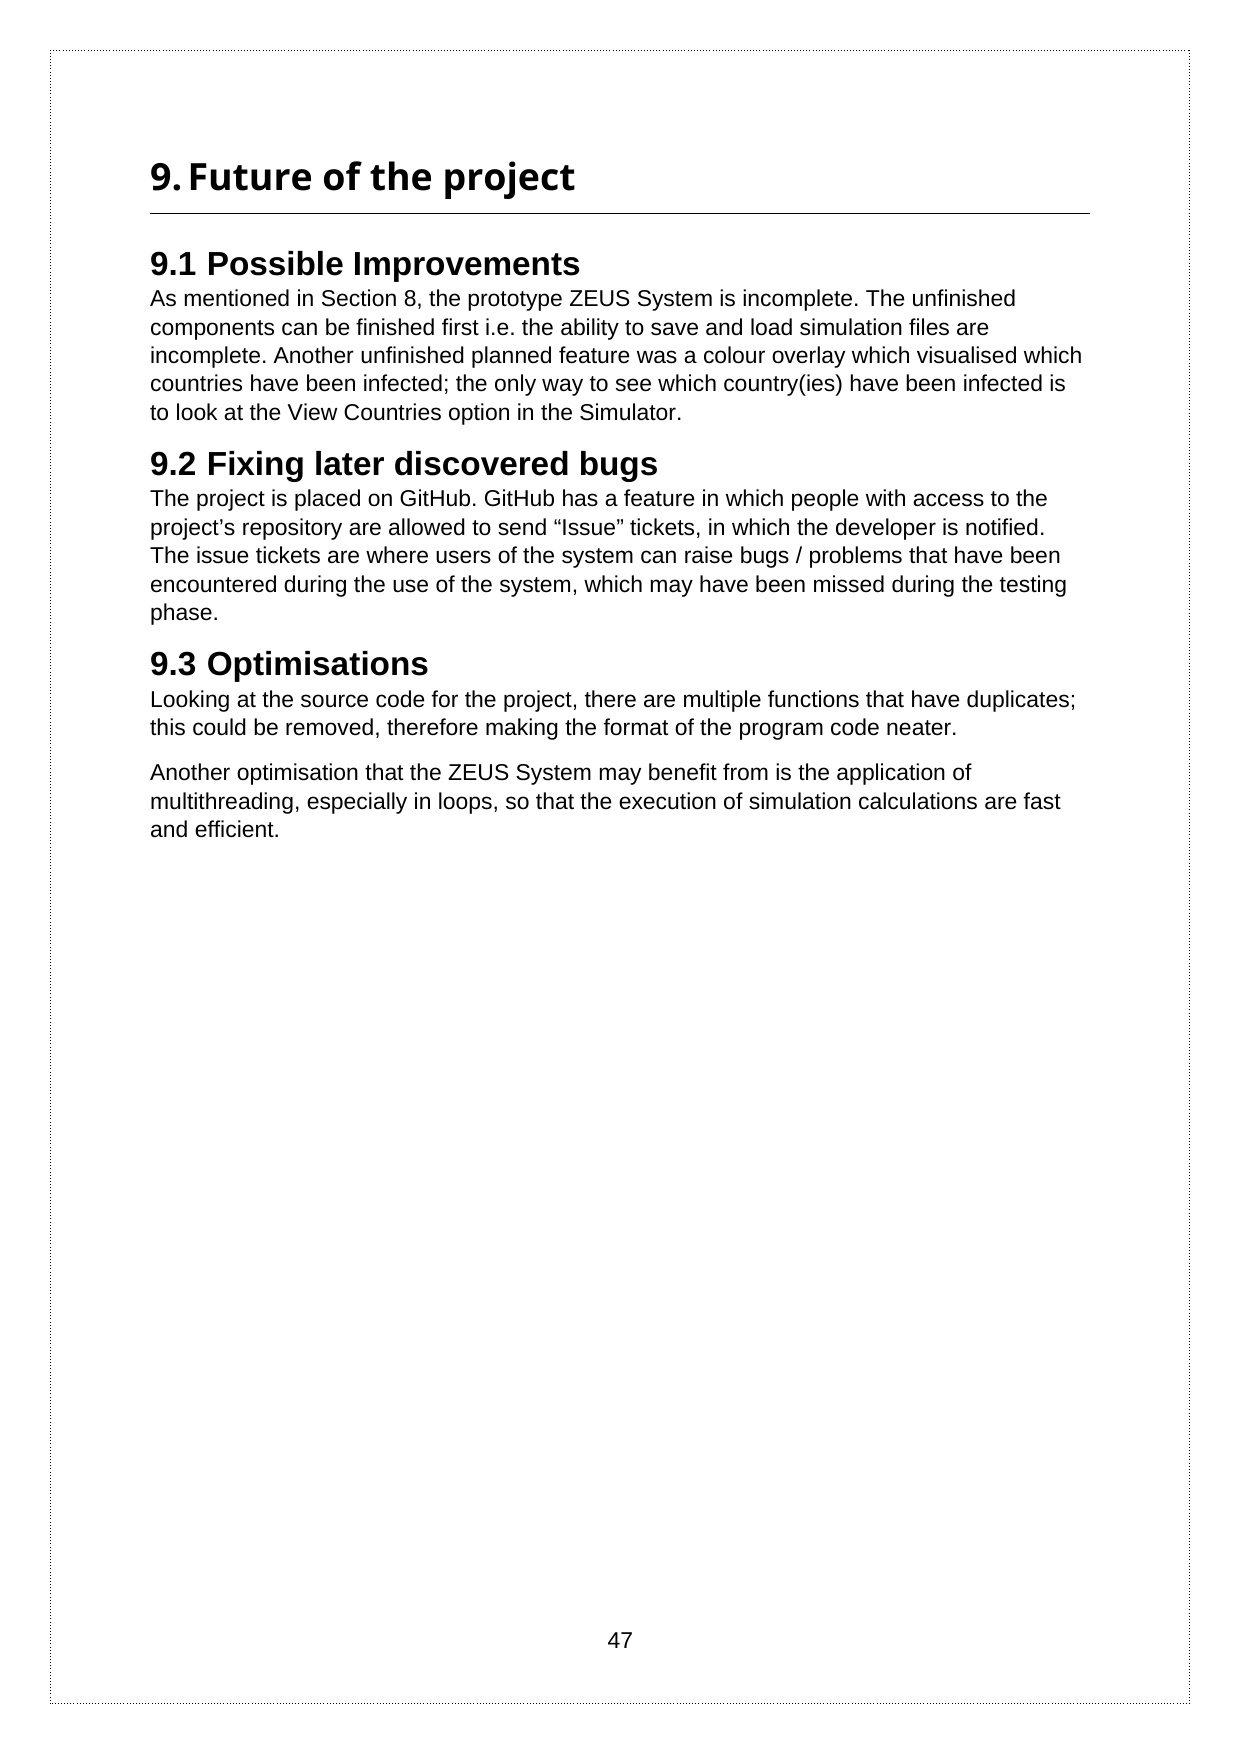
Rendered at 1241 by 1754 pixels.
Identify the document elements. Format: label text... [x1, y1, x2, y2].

subtitle Future of the project [150, 150, 1090, 213]
text As mentioned in Section 8, the prototype ZEUS System is incomplete. The unfinished components can be finished first i.e. the ability to save and load simulation files are incomplete. Another unfinished planned feature was a colour overlay which visualised which countries have been infected; the only way to see which country(ies) have been infected is to look at the View Countries option in the Simulator. [150, 285, 1090, 425]
text Another optimisation that the ZEUS System may benefit from is the application of multithreading, especially in loops, so that the execution of simulation calculations are fast and efficient. [150, 759, 1090, 842]
text The project is placed on GitHub. GitHub has a feature in which people with access to the project’s repository are allowed to send “Issue” tickets, in which the developer is notified. The issue tickets are where users of the system can raise bugs / problems that have been encountered during the use of the system, which may have been missed during the testing phase. [150, 485, 1090, 626]
subtitle Fixing later discovered bugs [150, 444, 1090, 482]
subtitle Possible Improvements [150, 244, 1090, 282]
text Looking at the source code for the project, there are multiple functions that have duplicates; this could be removed, therefore making the format of the program code neater. [150, 686, 1090, 741]
subtitle Optimisations [150, 644, 1090, 683]
